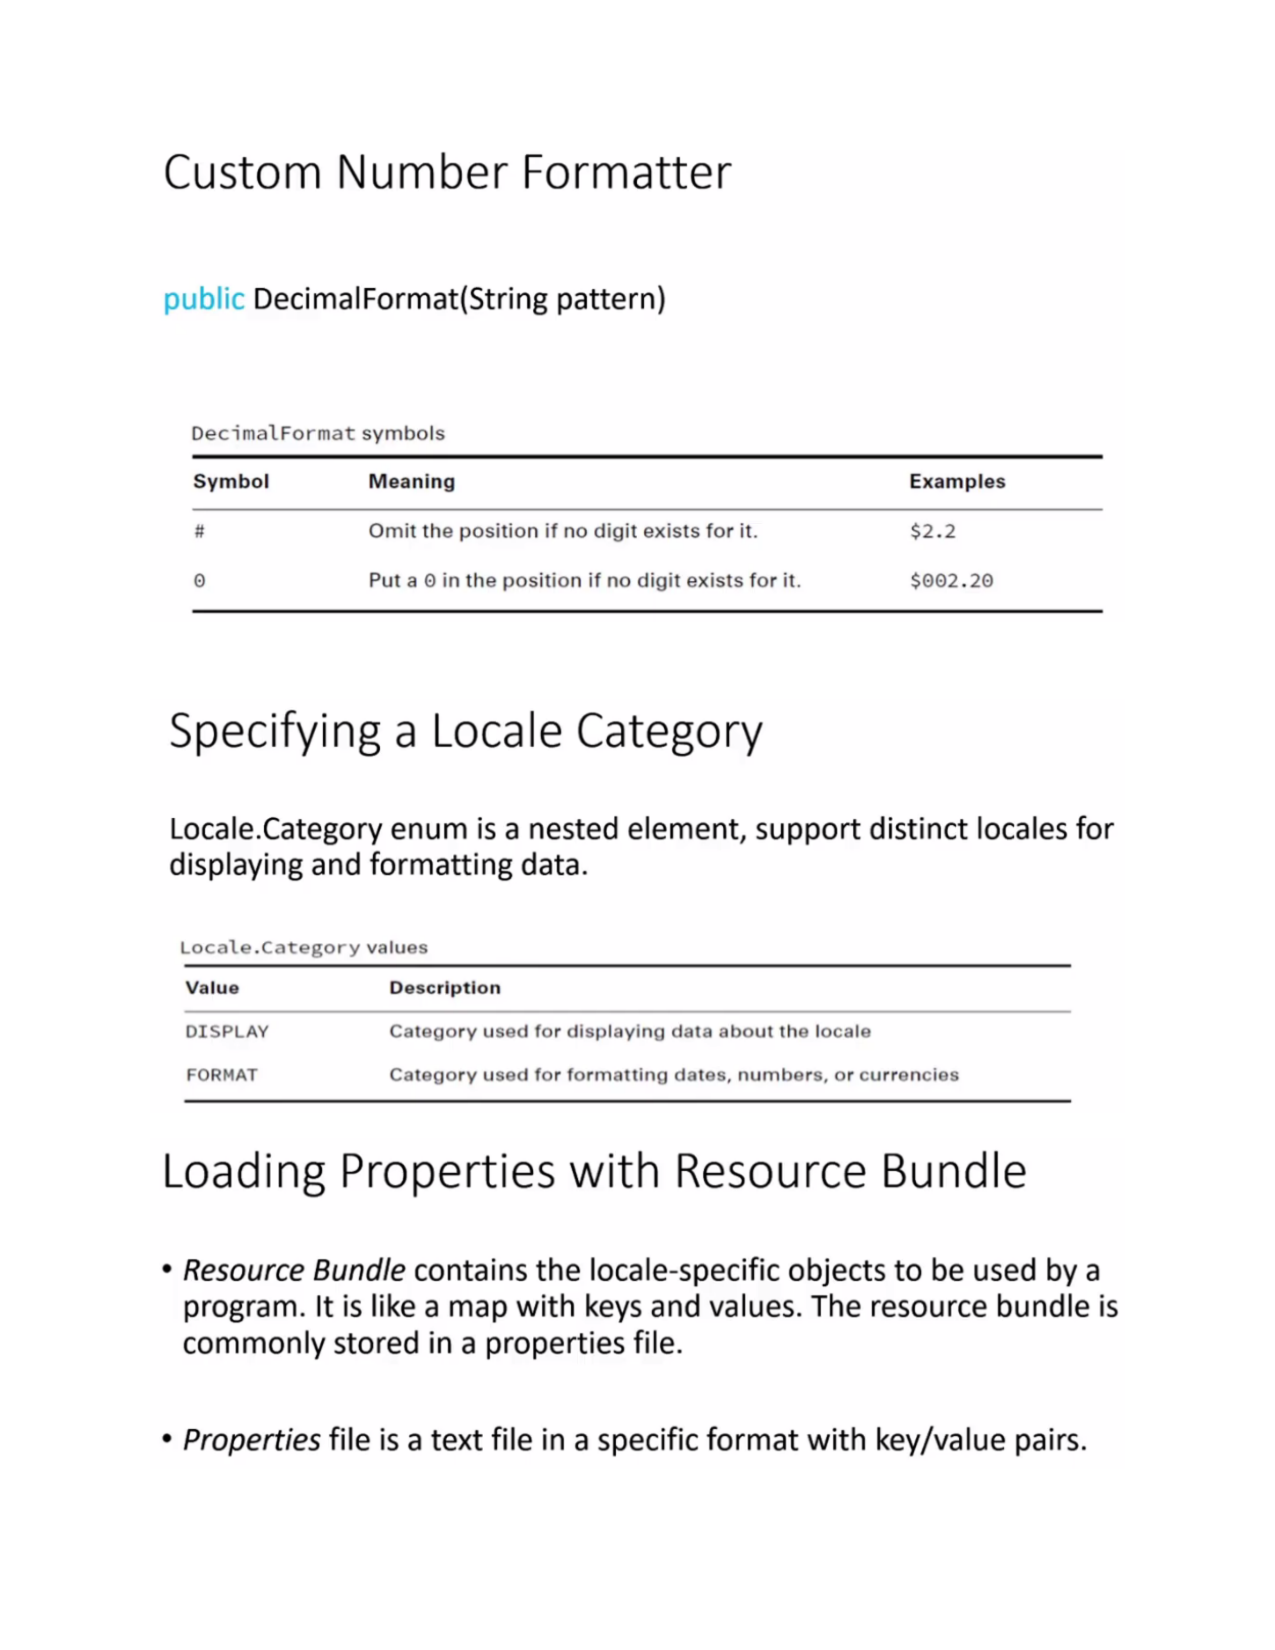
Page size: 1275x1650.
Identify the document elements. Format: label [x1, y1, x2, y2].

picture [150, 699, 1125, 1113]
picture [150, 150, 1125, 622]
picture [150, 1138, 1125, 1469]
